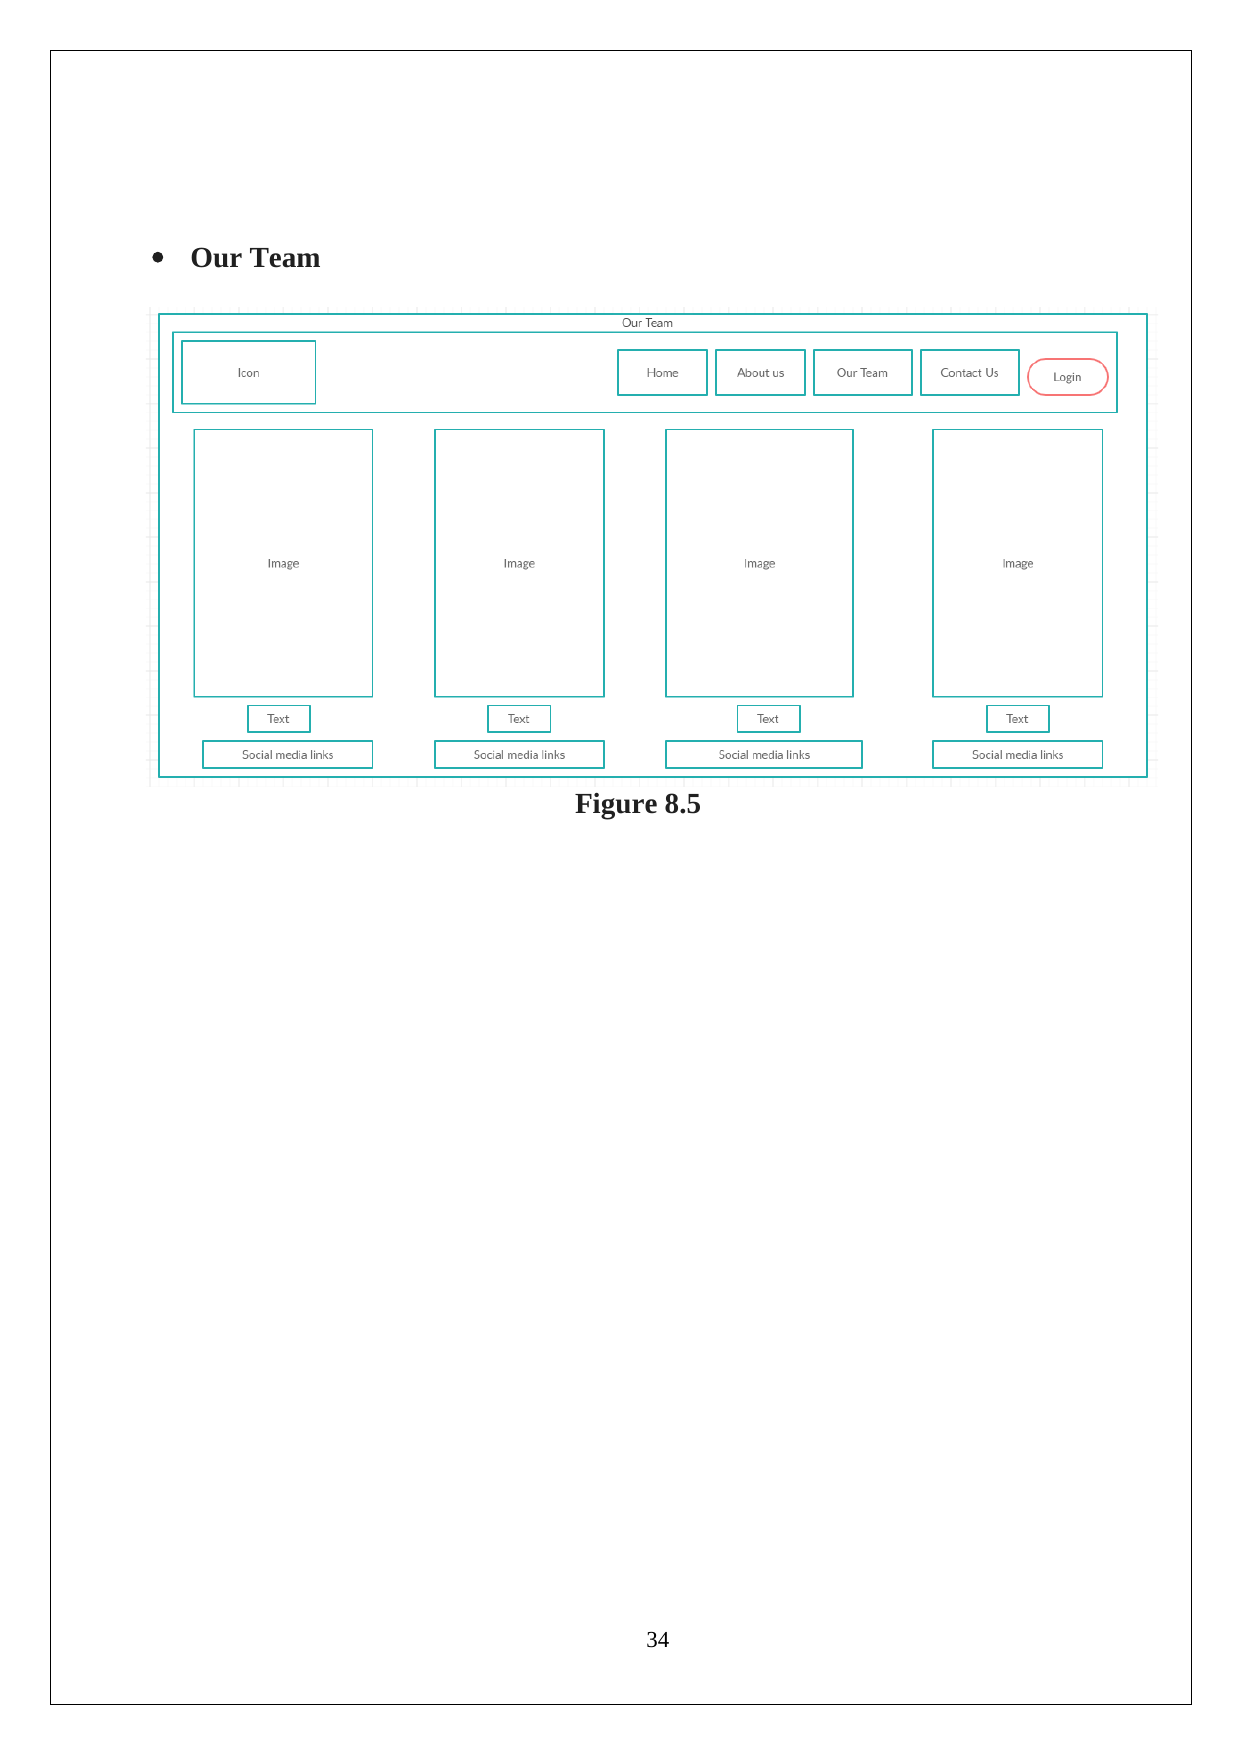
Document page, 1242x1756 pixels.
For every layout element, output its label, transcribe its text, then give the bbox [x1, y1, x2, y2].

text Figure 8.5 [296, 787, 980, 820]
picture [145, 307, 1159, 787]
list Our Team [153, 240, 980, 274]
